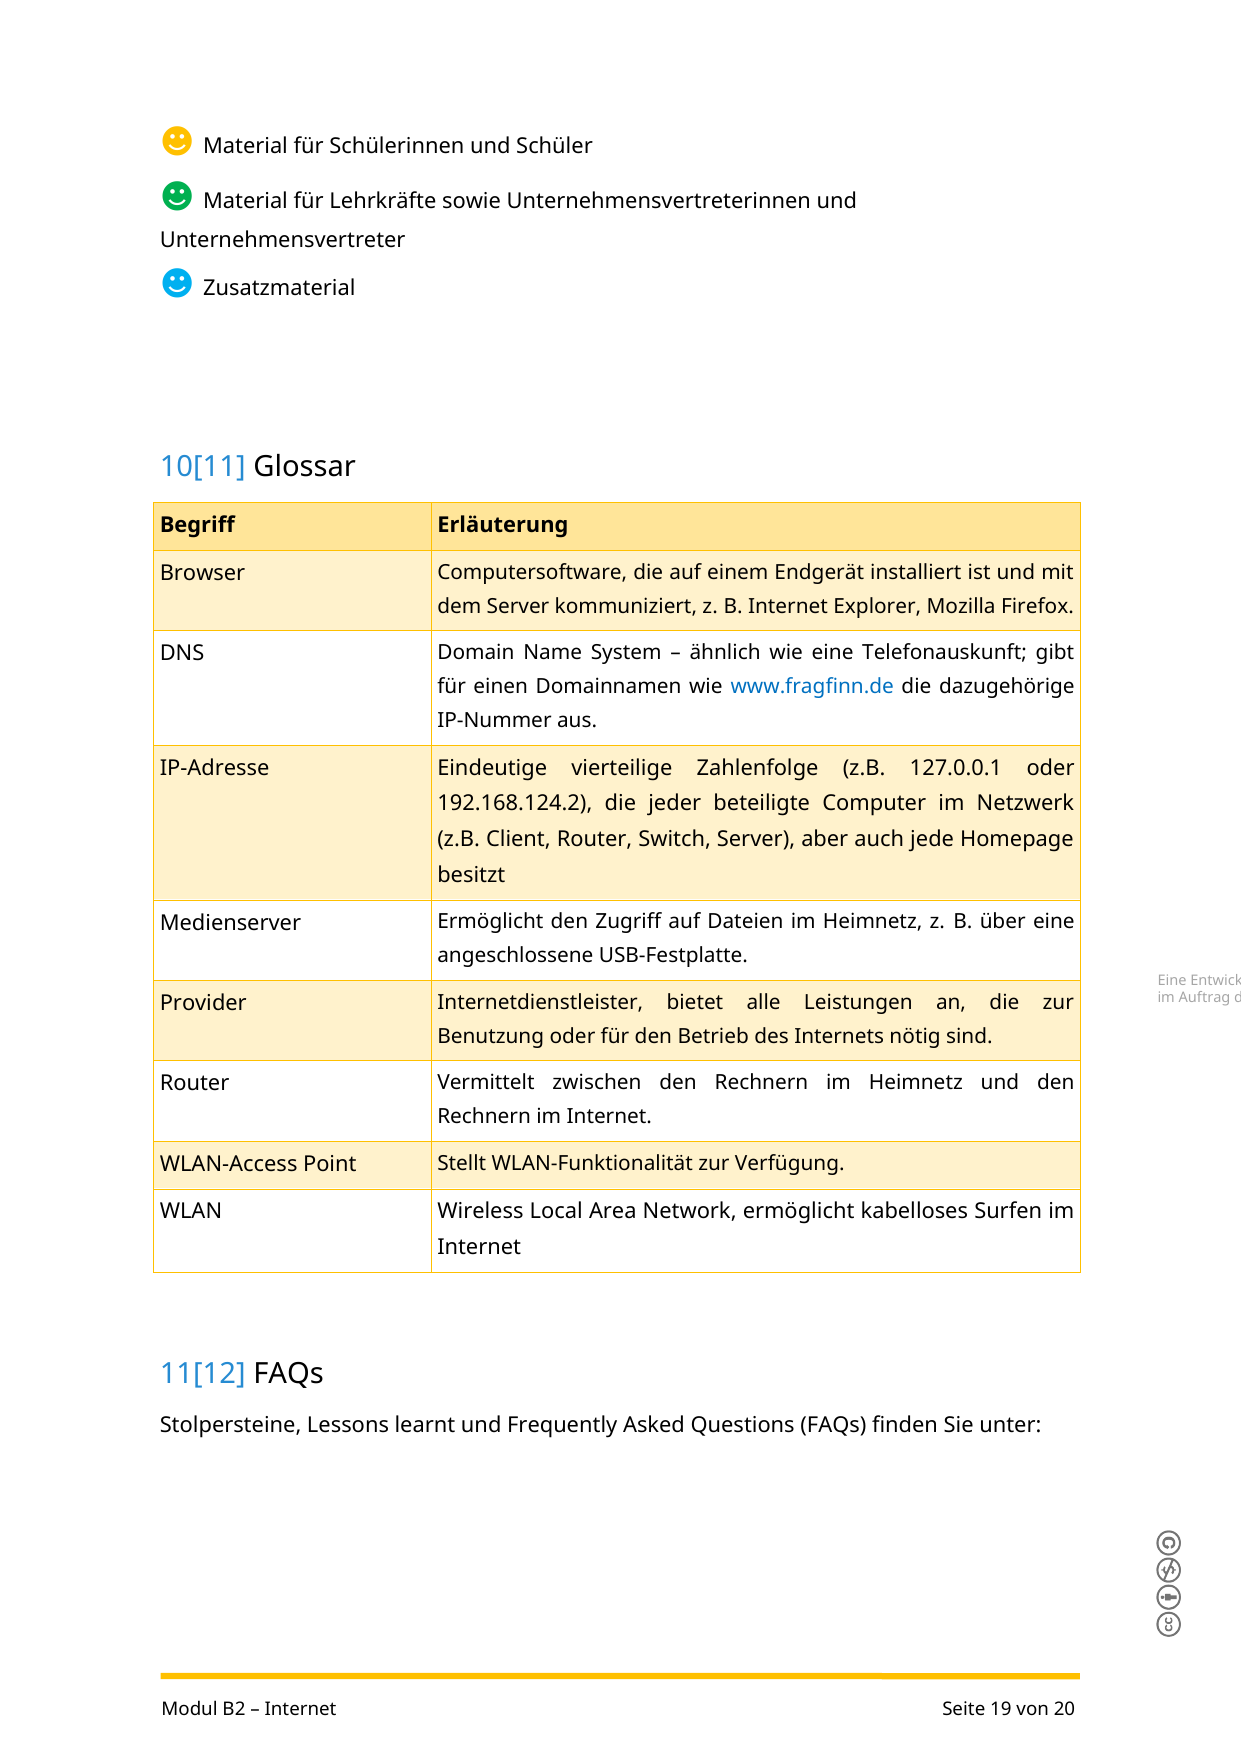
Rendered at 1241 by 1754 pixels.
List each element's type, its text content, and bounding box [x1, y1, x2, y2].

table_header Begriff [154, 503, 431, 550]
text ☻ Zusatzmaterial [159, 260, 1081, 305]
table_cell Provider [154, 981, 431, 1060]
table_cell Computersoftware, die auf einem Endgerät installiert ist und mit dem Server kommuniziert, z. B. Internet Explorer, Mozilla Firefox. [432, 551, 1080, 630]
table_cell Vermittelt zwischen den Rechnern im Heimnetz und den Rechnern im Internet. [432, 1061, 1080, 1141]
subtitle FAQs [159, 1352, 1081, 1392]
table_cell Ermöglicht den Zugriff auf Dateien im Heimnetz, z. B. über eine angeschlossene USB-Festplatte. [432, 901, 1080, 980]
table_cell Internetdienstleister, bietet alle Leistungen an, die zur Benutzung oder für den Betrieb des Internets nötig sind. [432, 981, 1080, 1060]
table_cell Router [154, 1061, 431, 1141]
subtitle Glossar [159, 446, 1081, 485]
table_cell Stellt WLAN-Funktionalität zur Verfügung. [432, 1142, 1080, 1188]
text Stolpersteine, Lessons learnt und Frequently Asked Questions (FAQs) finden Sie unter: [159, 1408, 1081, 1438]
text ☻ Material für Lehrkräfte sowie Unternehmensvertreterinnen und Unternehmensvertreter [159, 173, 1081, 254]
table_cell WLAN-Access Point [154, 1142, 431, 1188]
table_cell IP-Adresse [154, 746, 431, 899]
table_cell Wireless Local Area Network, ermöglicht kabelloses Surfen im Internet [432, 1190, 1080, 1272]
text ☻ Material für Schülerinnen und Schüler [159, 118, 1081, 163]
table_cell Browser [154, 551, 431, 630]
table_header Erläuterung [432, 503, 1080, 550]
table_cell Medienserver [154, 901, 431, 980]
table_cell Domain Name System – ähnlich wie eine Telefonauskunft; gibt für einen Domainnamen wie www.fragfinn.de die dazugehörige IP-Nummer aus. [432, 631, 1080, 745]
table_cell WLAN [154, 1190, 431, 1272]
table_cell Eindeutige vierteilige Zahlenfolge (z.B. 127.0.0.1 oder 192.168.124.2), die jeder beteiligte Computer im Netzwerk (z.B. Client, Router, Switch, Server), aber auch jede Homepage besitzt [432, 746, 1080, 899]
table_cell DNS [154, 631, 431, 745]
